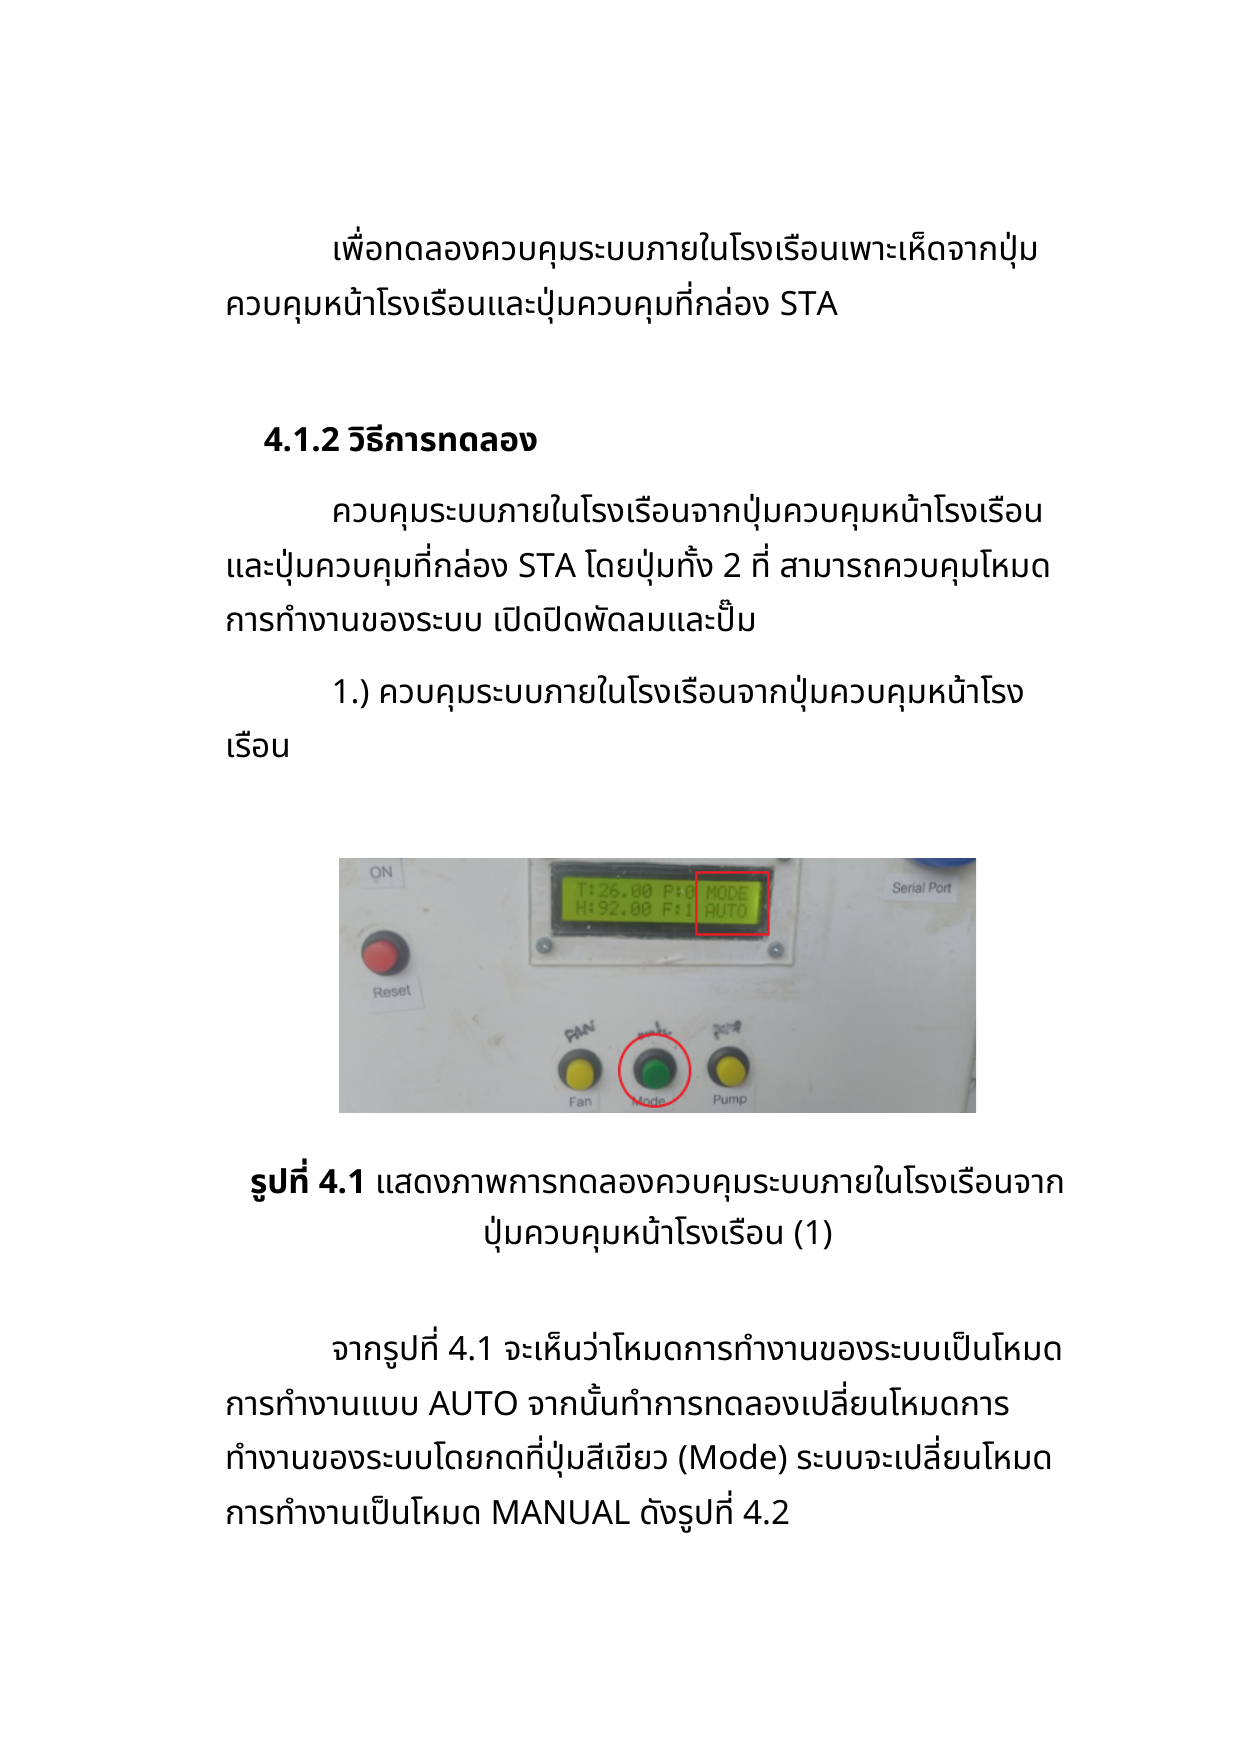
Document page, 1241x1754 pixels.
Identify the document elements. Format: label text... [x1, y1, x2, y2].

table_header รูปที่ 4.1 แสดงภาพการทดลองควบคุมระบบภายในโรงเรือนจากปุ่มควบคุมหน้าโรงเรือน (1) [225, 859, 1090, 1259]
text 1.) ควบคุมระบบภายในโรงเรือนจากปุ่มควบคุมหน้าโรงเรือน [225, 667, 1090, 772]
text จากรูปที่ 4.1 จะเห็นว่าโหมดการทำงานของระบบเป็นโหมดการทำงานแบบ AUTO จากนั้นทำการทดลองเปลี่ยนโหมดการทำงานของระบบโดยกดที่ปุ่มสีเขียว (Mode) ระบบจะเปลี่ยนโหมดการทำงานเป็นโหมด MANUAL ดังรูปที่ 4.2 [225, 1325, 1090, 1539]
text 4.1.2 วิธีการทดลอง [225, 416, 1090, 467]
text เพื่อทดลองควบคุมระบบภายในโรงเรือนเพาะเห็ดจากปุ่มควบคุมหน้าโรงเรือนและปุ่มควบคุมที่กล่อง STA [225, 225, 1090, 330]
picture [339, 858, 977, 1113]
text ควบคุมระบบภายในโรงเรือนจากปุ่มควบคุมหน้าโรงเรือนและปุ่มควบคุมที่กล่อง STA โดยปุ่มทั้ง 2 ที่ สามารถควบคุมโหมดการทำงานของระบบ เปิดปิดพัดลมและปั๊ม [225, 487, 1090, 647]
